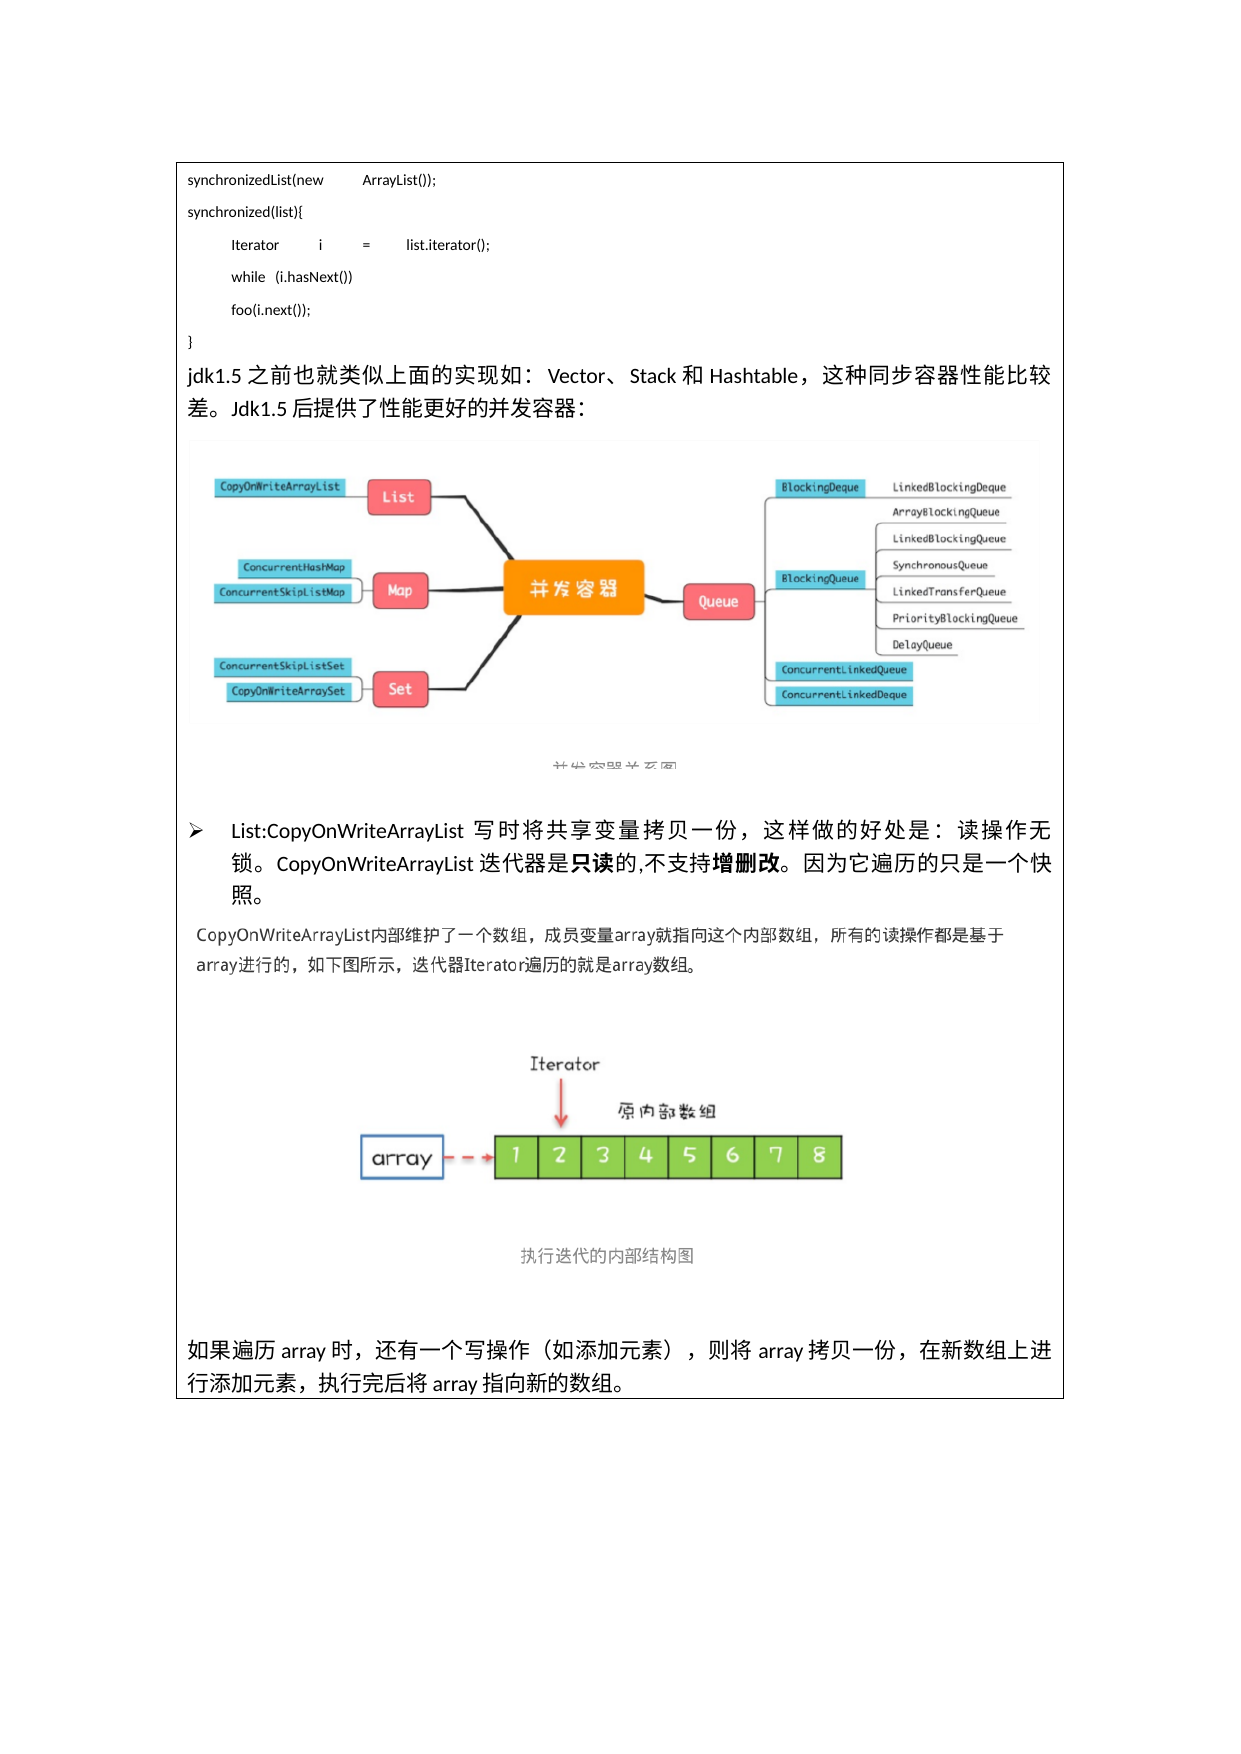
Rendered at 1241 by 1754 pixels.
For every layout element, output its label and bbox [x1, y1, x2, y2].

table_header [177, 163, 1063, 1398]
picture [187, 423, 1052, 769]
picture [187, 910, 1053, 1275]
